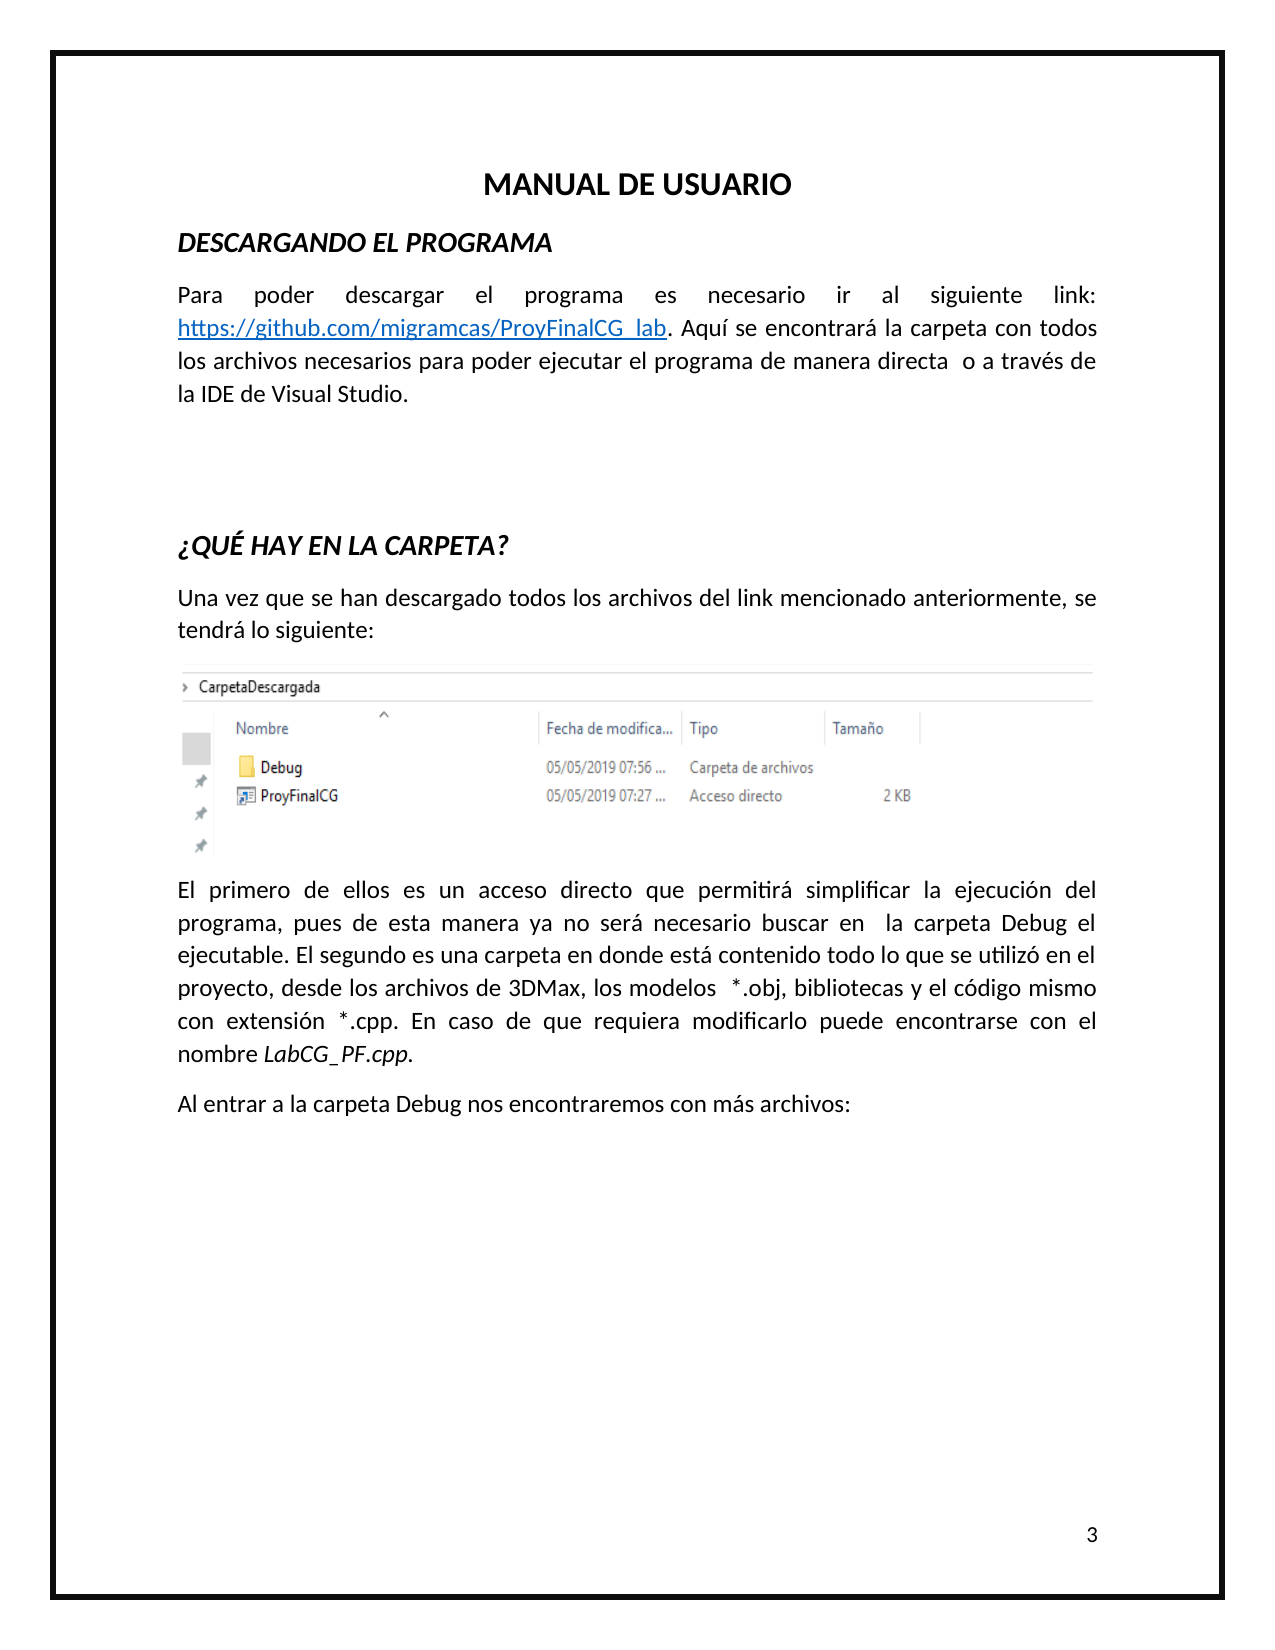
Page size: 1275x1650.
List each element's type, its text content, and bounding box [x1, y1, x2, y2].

text Una vez que se han descargado todos los archivos del link mencionado anteriormente, se tendrá lo siguiente: [177, 582, 1098, 645]
text ¿QUÉ HAY EN LA CARPETA? [177, 527, 1098, 562]
text El primero de ellos es un acceso directo que permitirá simplificar la ejecución del programa, pues de esta manera ya no será necesario buscar en la carpeta Debug el ejecutable. El segundo es una carpeta en donde está contenido todo lo que se utilizó en el proyecto, desde los archivos de 3DMax, los modelos *.obj, bibliotecas y el código mismo con extensión *.cpp. En caso de que requiera modificarlo puede encontrarse con el nombre LabCG_PF.cpp. [177, 874, 1098, 1069]
text Para poder descargar el programa es necesario ir al siguiente link: https://github.com/migramcas/ProyFinalCG_lab. Aquí se encontrará la carpeta con todos los archivos necesarios para poder ejecutar el programa de manera directa o a través de la IDE de Visual Studio. [177, 279, 1098, 408]
text Al entrar a la carpeta Debug nos encontraremos con más archivos: [177, 1088, 1098, 1118]
text MANUAL DE USUARIO [177, 162, 1098, 203]
picture [182, 664, 1093, 855]
text DESCARGANDO EL PROGRAMA [177, 224, 1098, 260]
